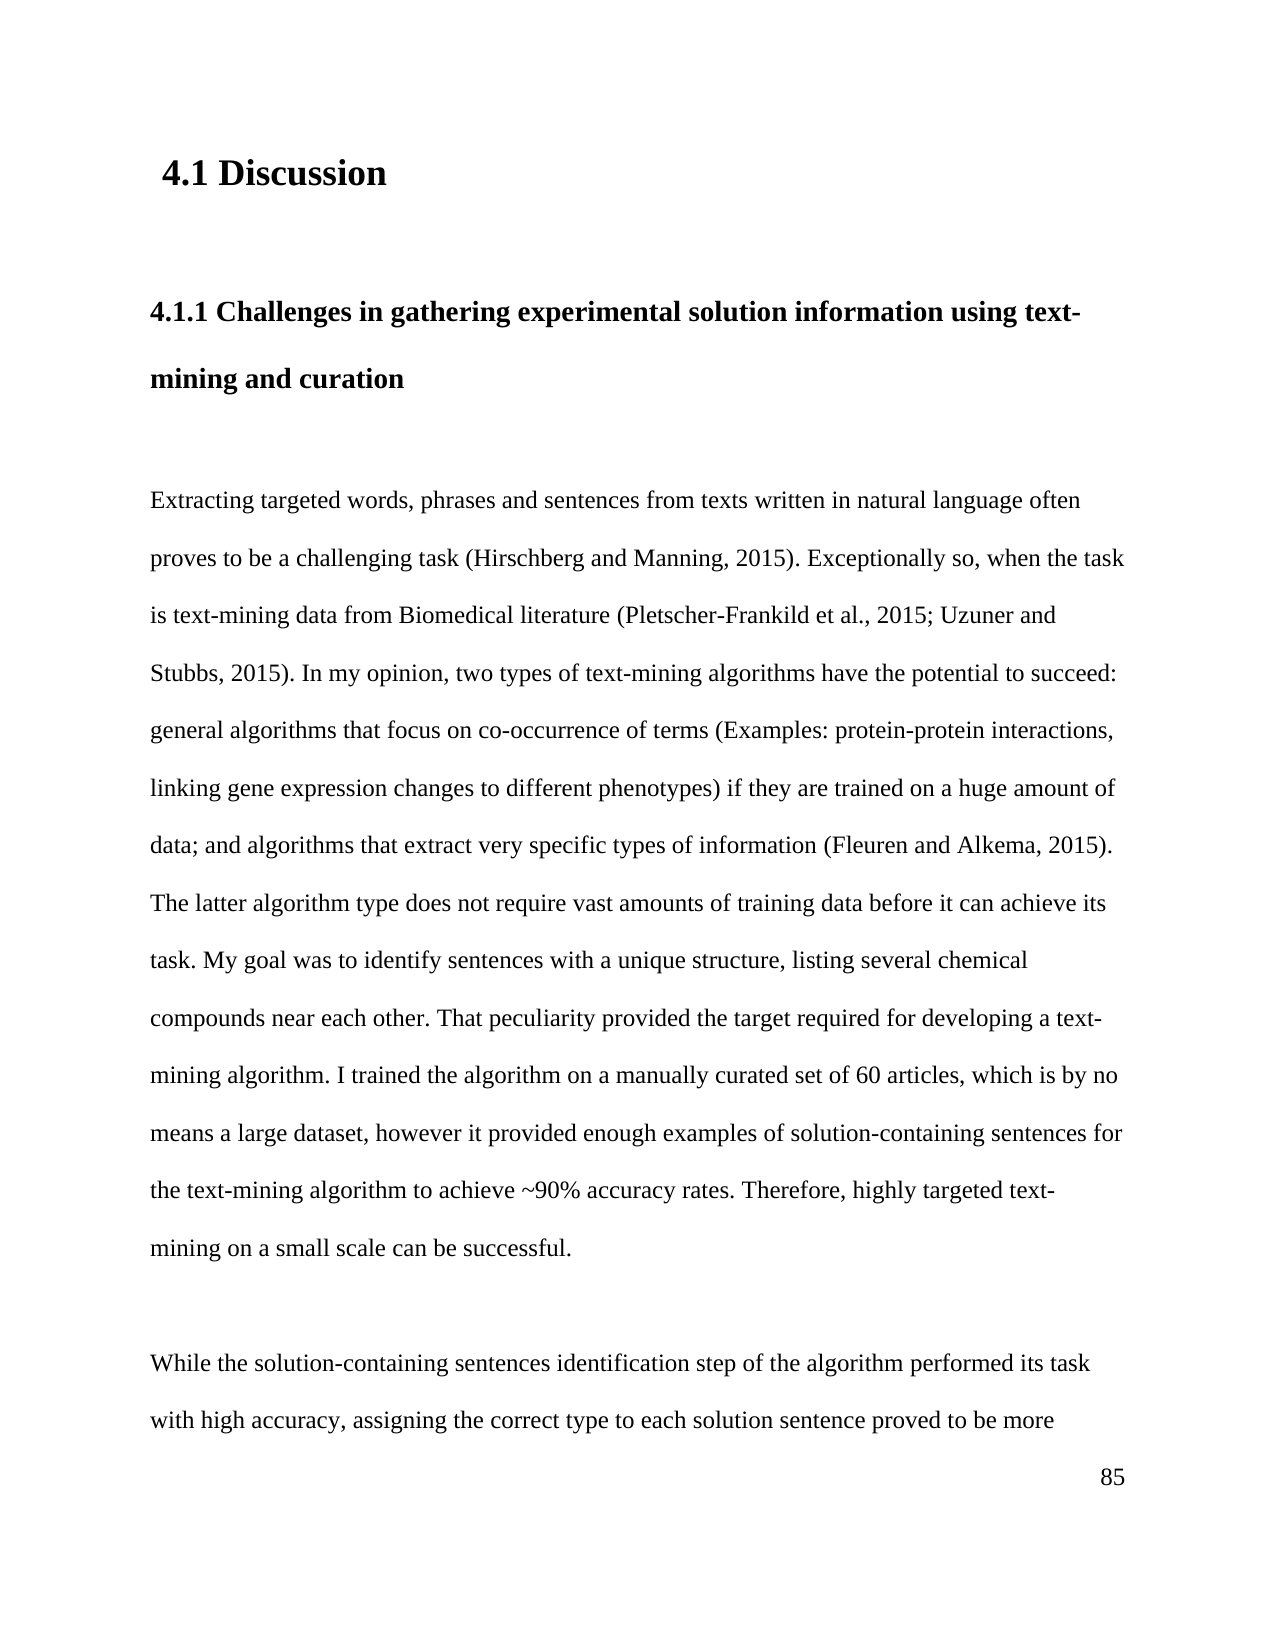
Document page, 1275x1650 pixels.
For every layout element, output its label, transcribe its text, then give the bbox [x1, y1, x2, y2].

subtitle Discussion [162, 150, 1125, 193]
text Extracting targeted words, phrases and sentences from texts written in natural language often proves to be a challenging task (Hirschberg and Manning, 2015). Exceptionally so, when the task is text-mining data from Biomedical literature (Pletscher-Frankild et al., 2015; Uzuner and Stubbs, 2015). In my opinion, two types of text-mining algorithms have the potential to succeed: general algorithms that focus on co-occurrence of terms (Examples: protein-protein interactions, linking gene expression changes to different phenotypes) if they are trained on a huge amount of data; and algorithms that extract very specific types of information (Fleuren and Alkema, 2015). The latter algorithm type does not require vast amounts of training data before it can achieve its task. My goal was to identify sentences with a unique structure, listing several chemical compounds near each other. That peculiarity provided the target required for developing a text-mining algorithm. I trained the algorithm on a manually curated set of 60 articles, which is by no means a large dataset, however it provided enough examples of solution-containing sentences for the text-mining algorithm to achieve ~90% accuracy rates. Therefore, highly targeted text-mining on a small scale can be successful. [150, 485, 1125, 1262]
subtitle Challenges in gathering experimental solution information using text-mining and curation [150, 294, 1125, 394]
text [150, 1348, 1125, 1434]
